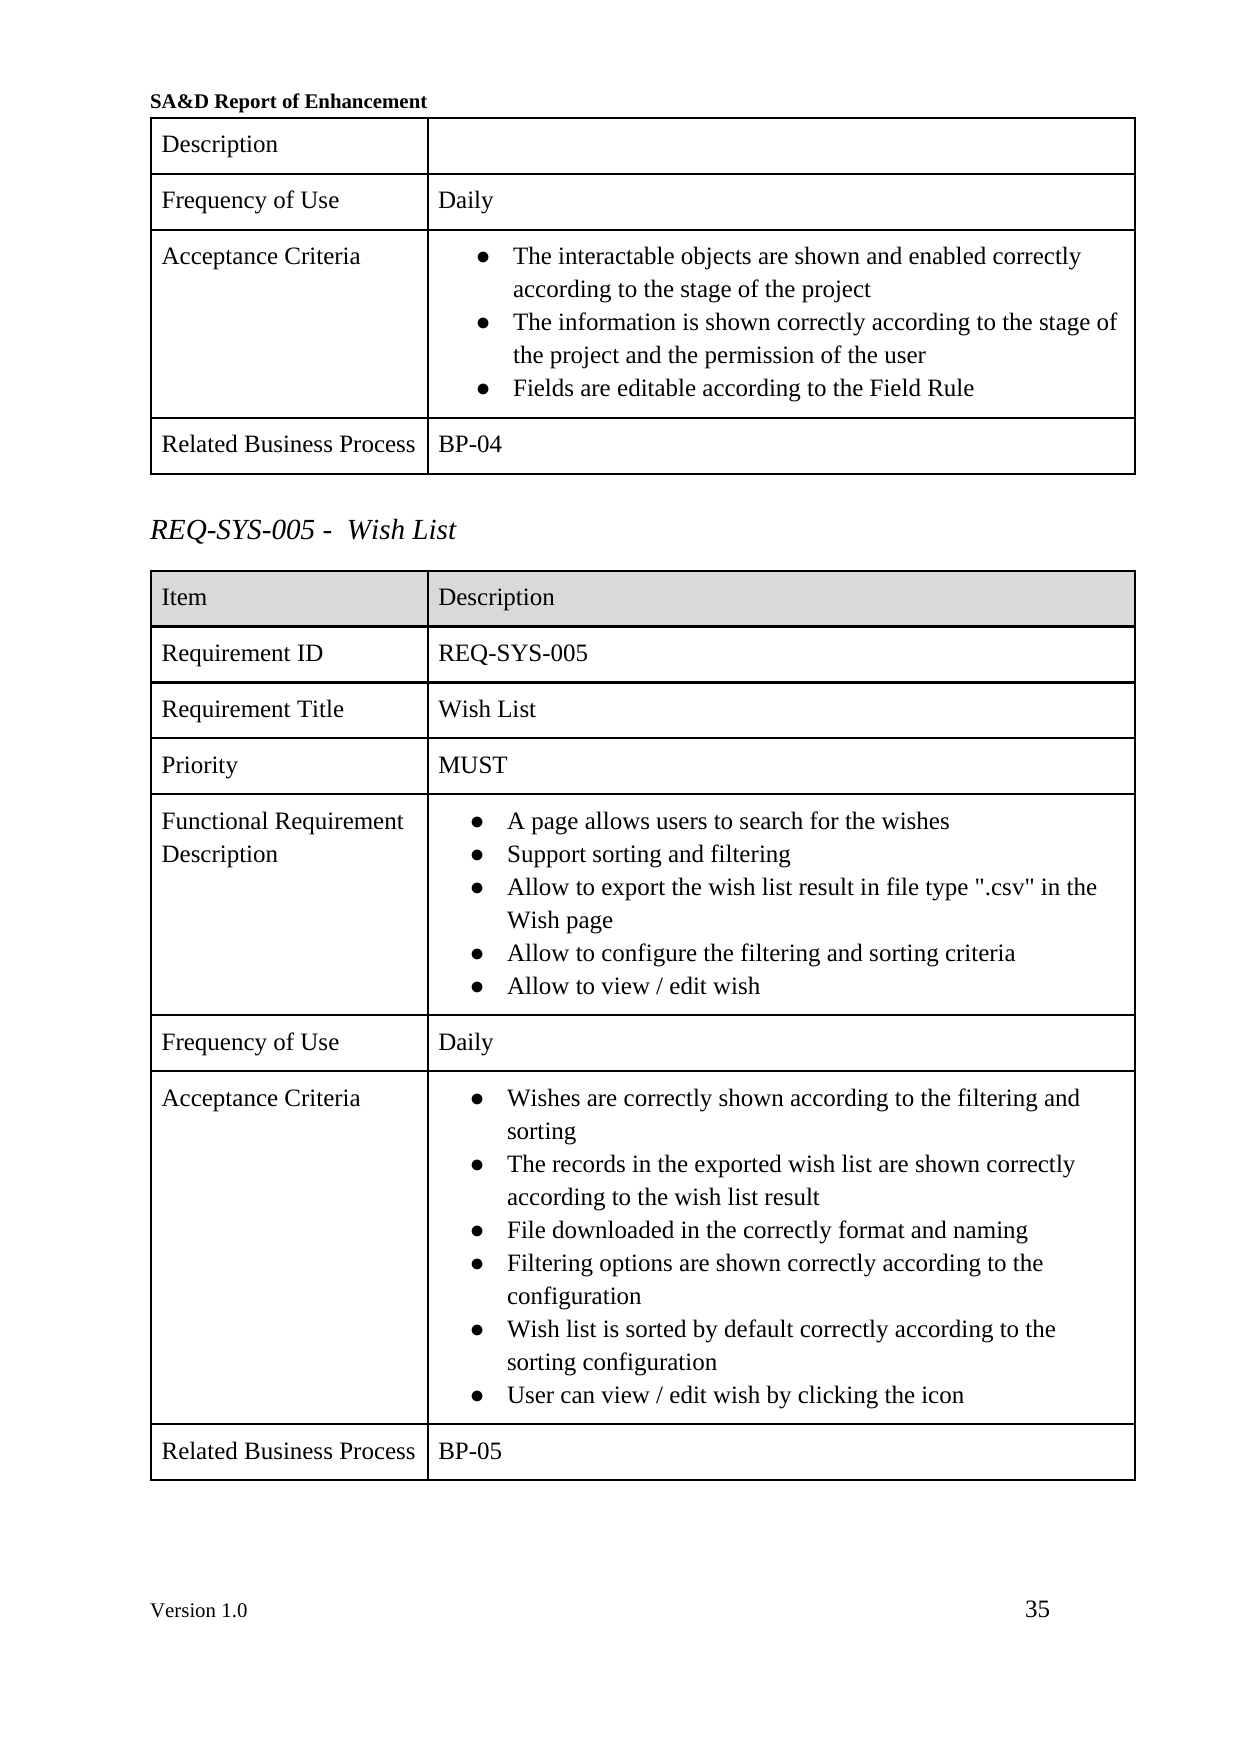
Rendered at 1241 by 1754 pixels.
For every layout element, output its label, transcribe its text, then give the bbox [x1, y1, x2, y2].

table_cell Acceptance Criteria [152, 231, 427, 417]
table_cell Wishes are correctly shown according to the filtering and sorting The records in the exported wish list are shown correctly according to the wish list result File downloaded in the correctly format and naming Filtering options are shown correctly according to the configuration Wish list is sorted by default correctly according to the sorting configuration User can view / edit wish by clicking the icon [429, 1072, 1134, 1423]
table_cell Priority [152, 739, 427, 793]
table_cell Frequency of Use [152, 175, 427, 229]
table_cell Requirement ID [152, 628, 427, 681]
table_cell MUST [429, 739, 1134, 793]
table_header Item [152, 572, 427, 625]
table_cell Wish List [429, 684, 1134, 737]
table_cell Requirement Title [152, 684, 427, 737]
table_cell REQ-SYS-005 [429, 628, 1134, 681]
text REQ-SYS-005 - Wish List [150, 512, 1135, 546]
table_cell Functional Requirement Description [152, 795, 427, 1014]
table_cell Acceptance Criteria [152, 1072, 427, 1423]
table_cell The interactable objects are shown and enabled correctly according to the stage of the project The information is shown correctly according to the stage of the project and the permission of the user Fields are editable according to the Field Rule [429, 231, 1134, 417]
table_header Description [429, 572, 1134, 625]
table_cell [429, 119, 1134, 173]
table_cell Daily [429, 1016, 1134, 1070]
table_cell Related Business Process [152, 1425, 427, 1479]
table_cell A page allows users to search for the wishes Support sorting and filtering Allow to export the wish list result in file type ".csv" in the Wish page Allow to configure the filtering and sorting criteria Allow to view / edit wish [429, 795, 1134, 1014]
table_cell BP-05 [429, 1425, 1134, 1479]
table_cell Related Business Process [152, 419, 427, 473]
table_cell BP-04 [429, 419, 1134, 473]
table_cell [152, 119, 427, 173]
table_cell Frequency of Use [152, 1016, 427, 1070]
table_cell Daily [429, 175, 1134, 229]
